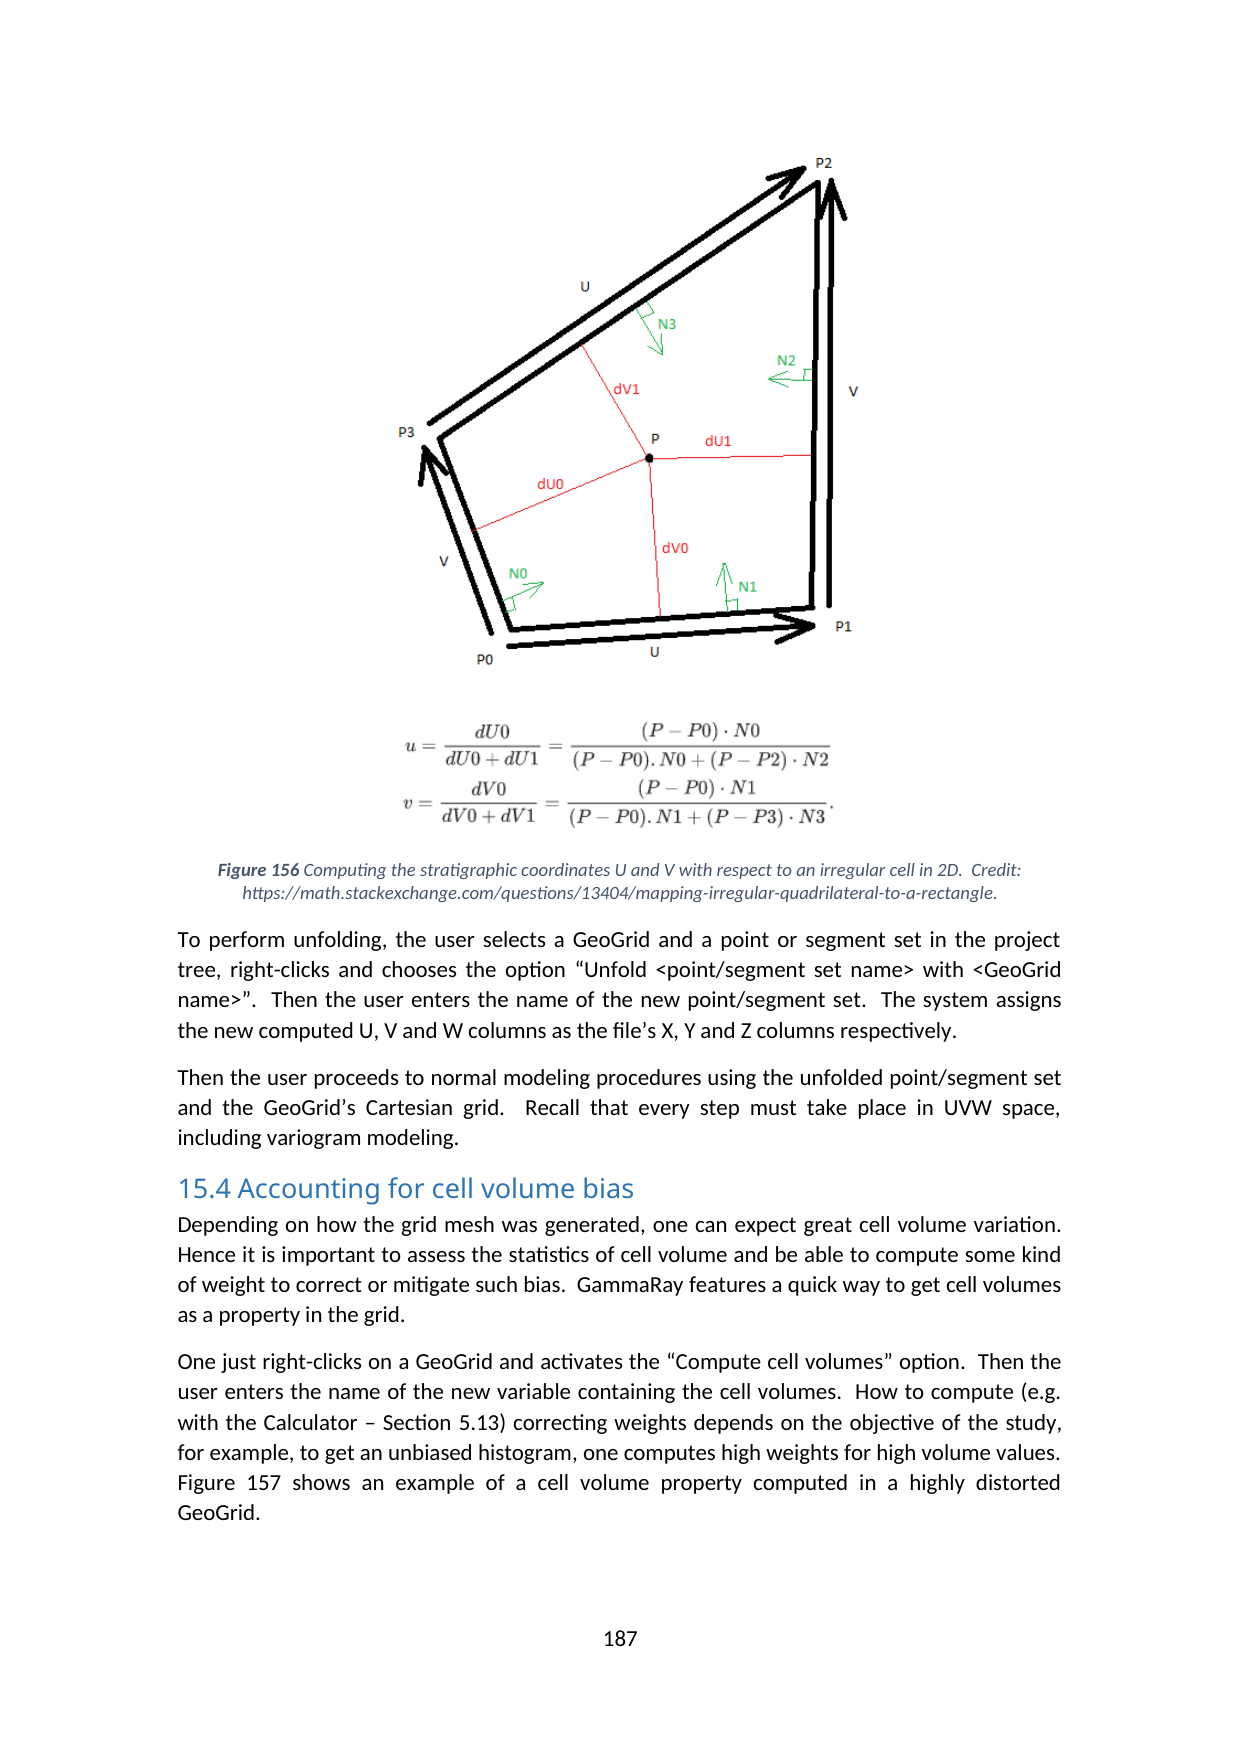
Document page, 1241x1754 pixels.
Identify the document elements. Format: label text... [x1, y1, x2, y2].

text Figure 156 Computing the stratigraphic coordinates U and V with respect to an irregular cell in 2D. Credit: https://math.stackexchange.com/questions/13404/mapping-irregular-quadrilateral-to-a-rectangle. [177, 858, 1063, 904]
text One just right-clicks on a GeoGrid and activates the “Compute cell volumes” option. Then the user enters the name of the new variable containing the cell volumes. How to compute (e.g. with the Calculator – Section 5.13) correcting weights depends on the objective of the study, for example, to get an unbiased histogram, one computes high weights for high volume values. Figure 154 shows an example of a cell volume property computed in a highly distorted GeoGrid. [177, 1347, 1063, 1526]
text To perform unfolding, the user selects a GeoGrid and a point or segment set in the project tree, right-clicks and chooses the option “Unfold <point/segment set name> with <GeoGrid name>”. Then the user enters the name of the new point/segment set. The system assigns the new computed U, V and W columns as the file’s X, Y and Z columns respectively. [177, 925, 1063, 1044]
text Depending on how the grid mesh was generated, one can expect great cell volume variation. Hence it is important to assess the statistics of cell volume and be able to compute some kind of weight to correct or mitigate such bias. GammaRay features a quick way to get cell volumes as a property in the grid. [177, 1210, 1063, 1328]
picture [381, 709, 859, 840]
picture [365, 147, 875, 691]
subtitle Accounting for cell volume bias [177, 1170, 1063, 1207]
text Then the user proceeds to normal modeling procedures using the unfolded point/segment set and the GeoGrid’s Cartesian grid. Recall that every step must take place in UVW space, including variogram modeling. [177, 1063, 1063, 1151]
